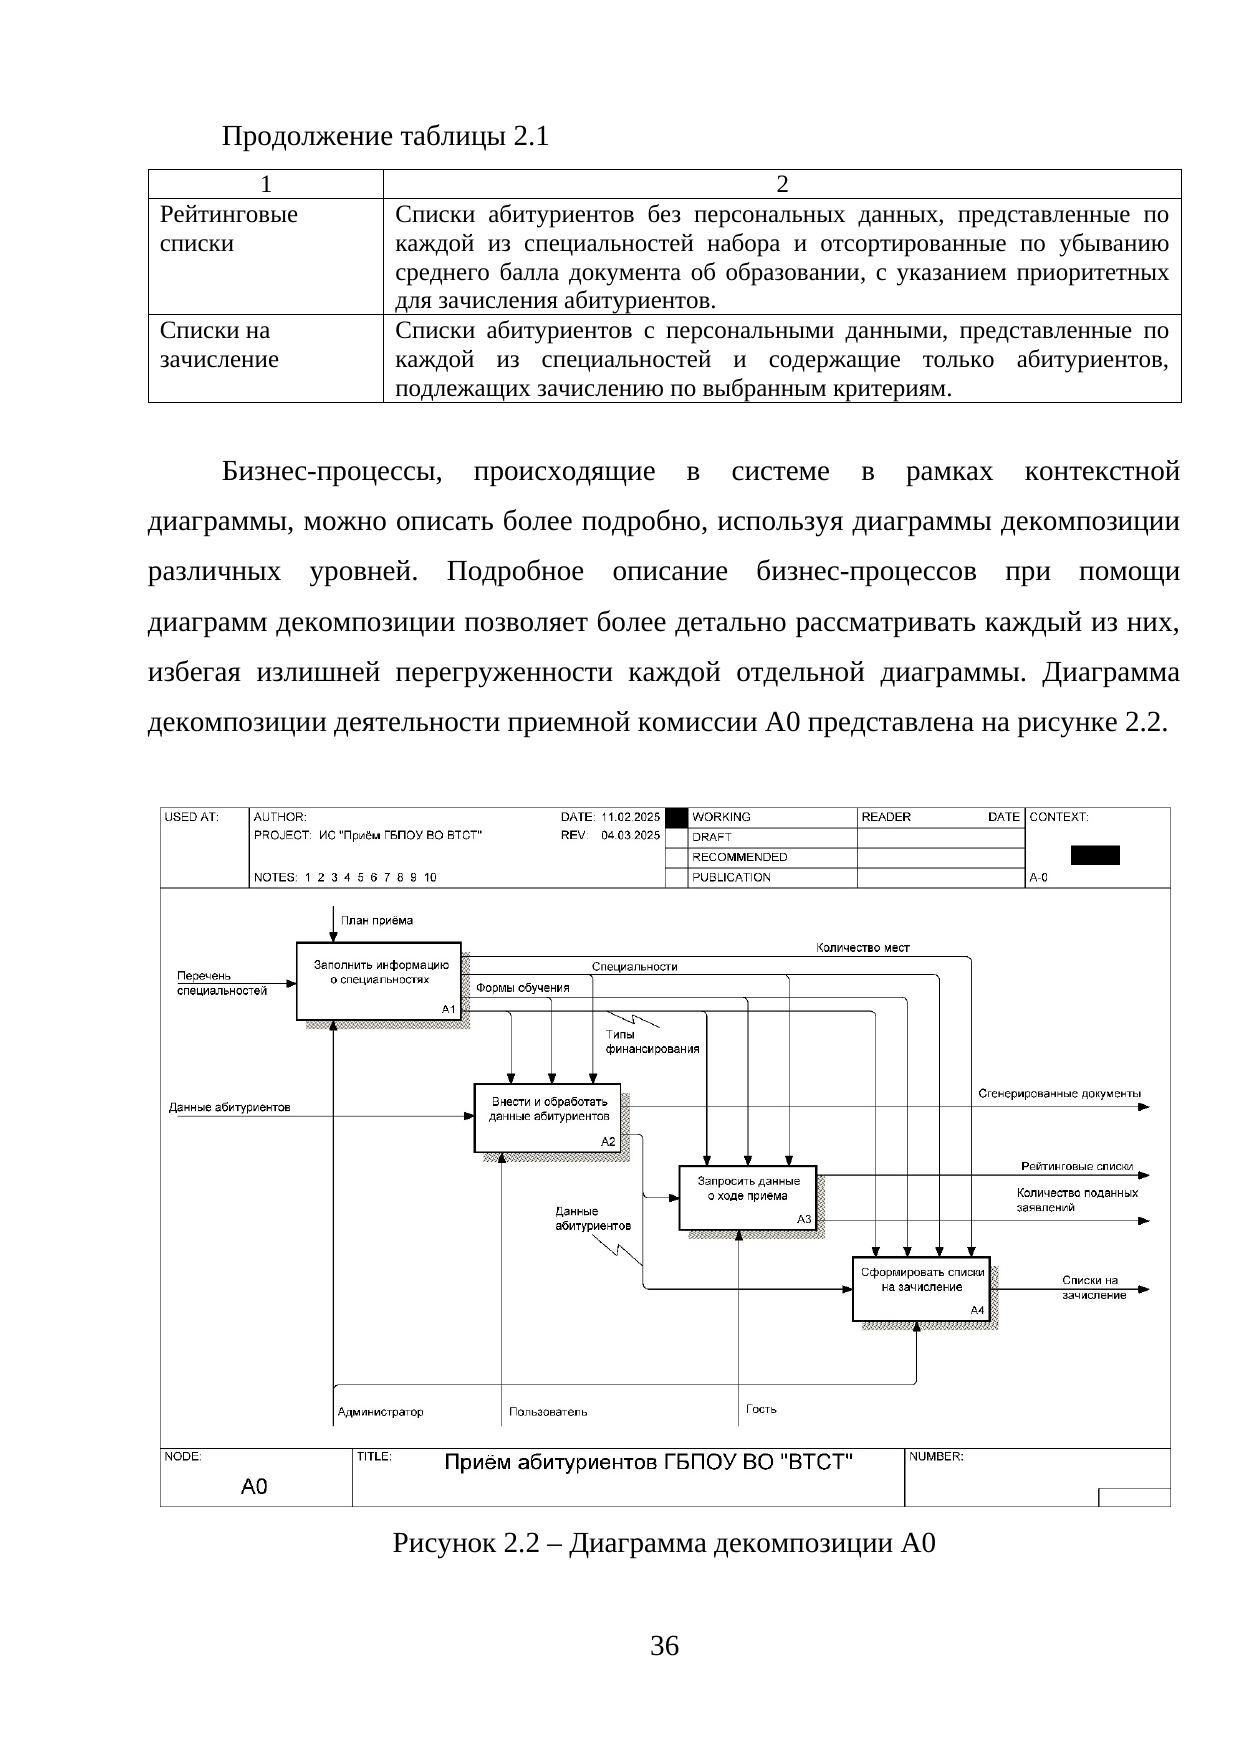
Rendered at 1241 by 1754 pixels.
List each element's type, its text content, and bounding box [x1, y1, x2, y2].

picture [151, 805, 1178, 1509]
table_cell Списки абитуриентов с персональными данными, представленные по каждой из специальностей и содержащие только абитуриентов, подлежащих зачислению по выбранным критериям. [384, 315, 1181, 402]
text Рисунок 2.2 – Диаграмма декомпозиции A0 [148, 1525, 1181, 1558]
text Бизнес-процессы, происходящие в системе в рамках контекстной диаграммы, можно описать более подробно, используя диаграммы декомпозиции различных уровней. Подробное описание бизнес-процессов при помощи диаграмм декомпозиции позволяет более детально рассматривать каждый из них, избегая излишней перегруженности каждой отдельной диаграммы. Диаграмма декомпозиции деятельности приемной комиссии А0 представлена на рисунке 2.2. [148, 453, 1181, 738]
table_header 1 [149, 170, 383, 198]
table_cell Списки на зачисление [149, 315, 383, 402]
table_header 2 [384, 170, 1181, 198]
table_cell Списки абитуриентов без персональных данных, представленные по каждой из специальностей набора и отсортированные по убыванию среднего балла документа об образовании, с указанием приоритетных для зачисления абитуриентов. [384, 199, 1181, 314]
table_cell Рейтинговые списки [149, 199, 383, 314]
text Продолжение таблицы 2.1 [148, 118, 1181, 152]
